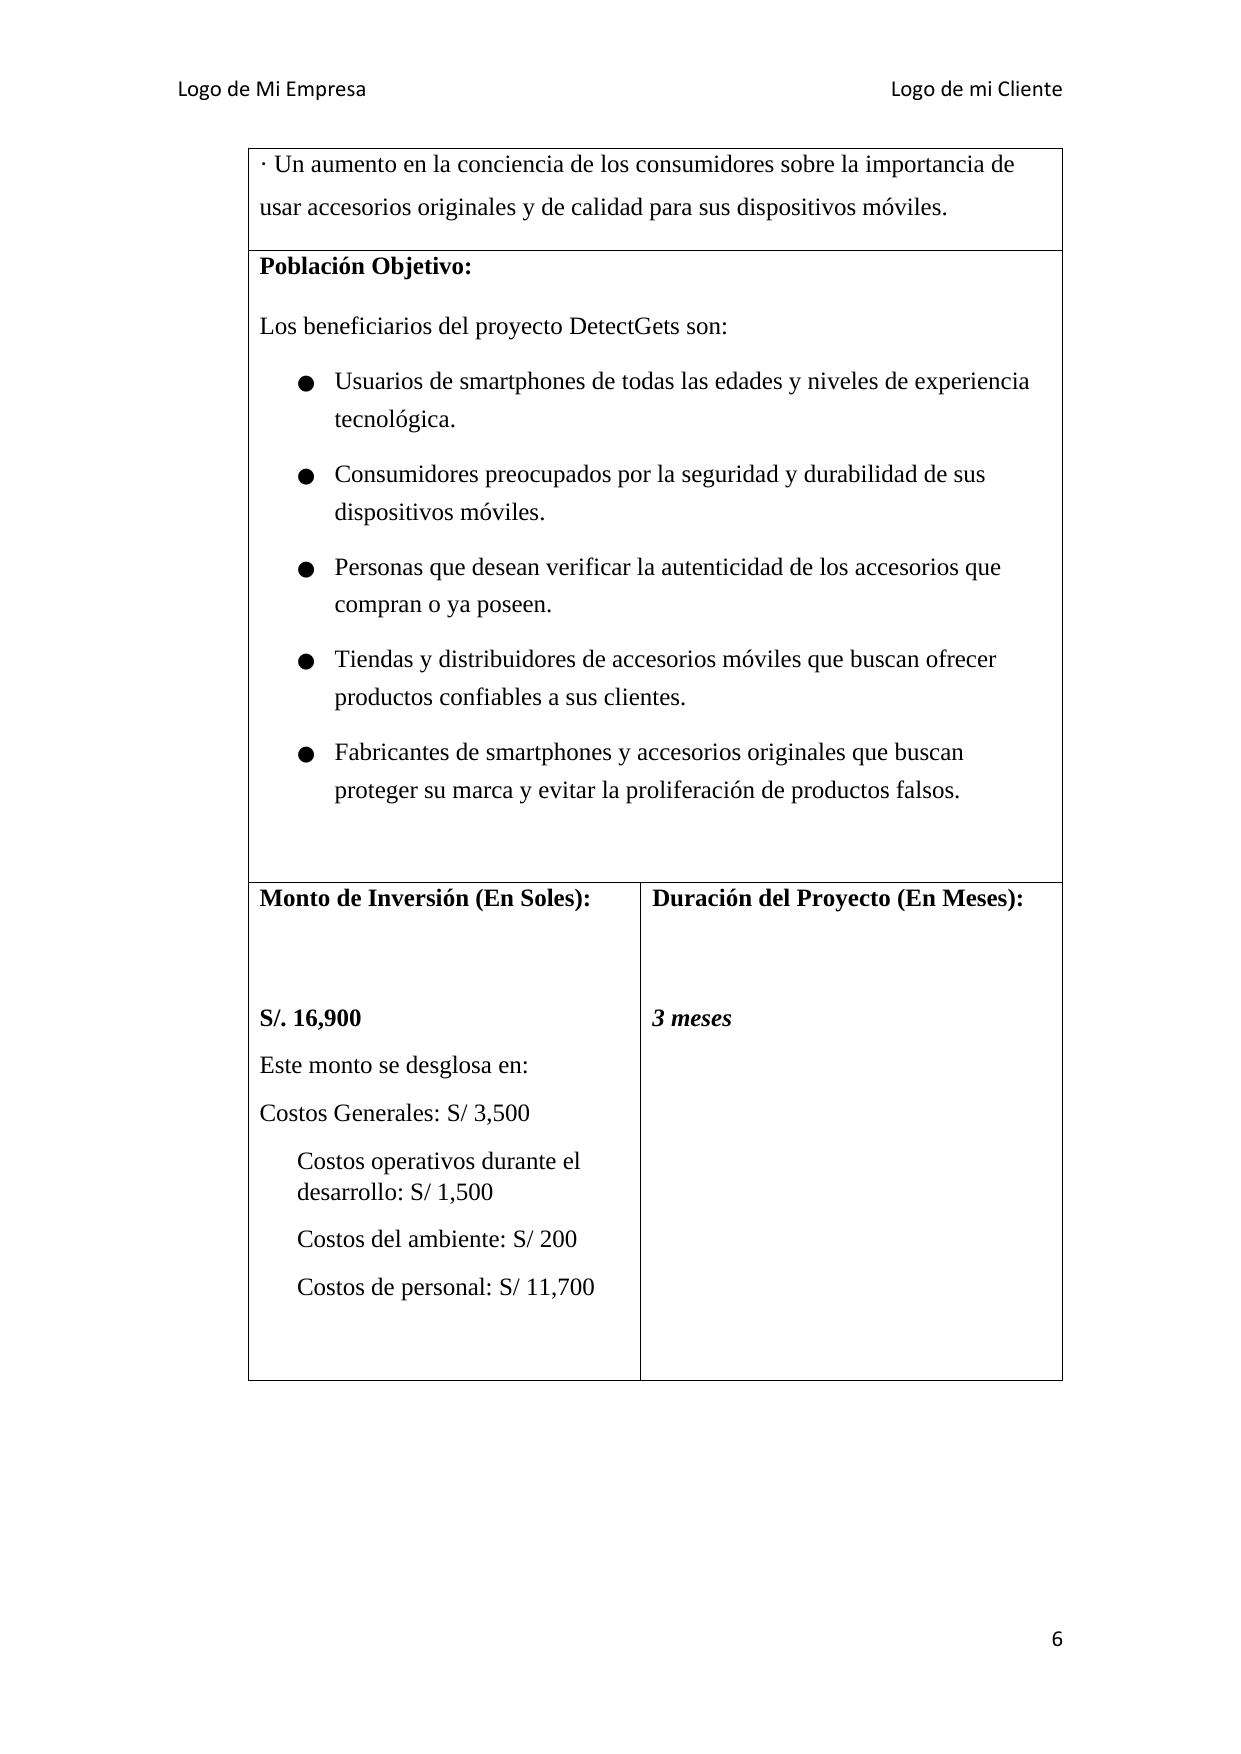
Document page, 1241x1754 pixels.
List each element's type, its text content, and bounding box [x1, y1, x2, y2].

table_cell Monto de Inversión (En Soles): S/. 16,900 Este monto se desglosa en: Costos Generales: S/ 3,500 Costos operativos durante el desarrollo: S/ 1,500 Costos del ambiente: S/ 200 Costos de personal: S/ 11,700 [249, 883, 640, 1380]
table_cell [249, 149, 1062, 250]
table_cell Población Objetivo: Los beneficiarios del proyecto DetectGets son: Usuarios de smartphones de todas las edades y niveles de experiencia tecnológica. Consumidores preocupados por la seguridad y durabilidad de sus dispositivos móviles. Personas que desean verificar la autenticidad de los accesorios que compran o ya poseen. Tiendas y distribuidores de accesorios móviles que buscan ofrecer productos confiables a sus clientes. Fabricantes de smartphones y accesorios originales que buscan proteger su marca y evitar la proliferación de productos falsos. [249, 251, 1062, 882]
table_cell Duración del Proyecto (En Meses): 3 meses [641, 883, 1062, 1380]
